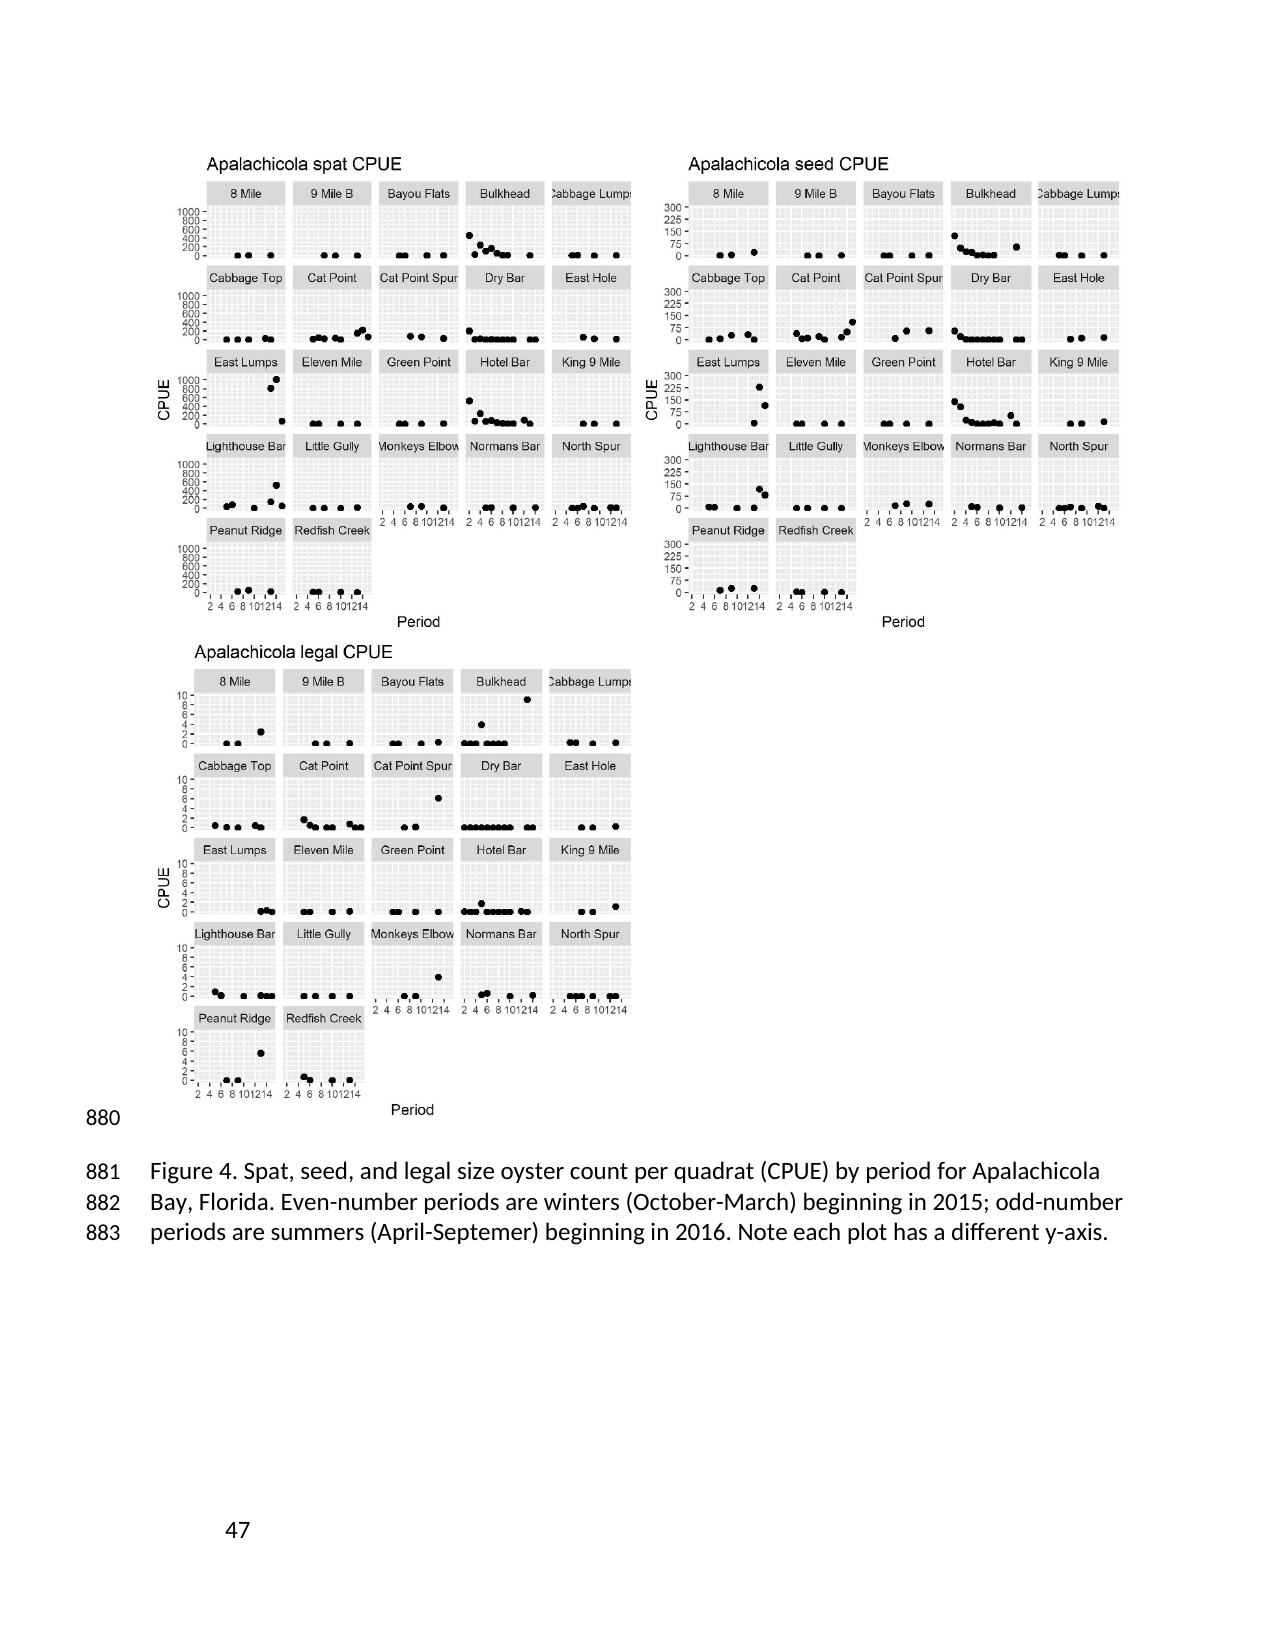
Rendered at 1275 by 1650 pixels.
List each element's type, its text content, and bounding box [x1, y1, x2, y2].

picture [150, 150, 1125, 1125]
text Figure 4. Spat, seed, and legal size oyster count per quadrat (CPUE) by period for Apalachicola Bay, Florida. Even-number periods are winters (October-March) beginning in 2015; odd-number periods are summers (April-Septemer) beginning in 2016. Note each plot has a different y-axis. [150, 1156, 1125, 1247]
